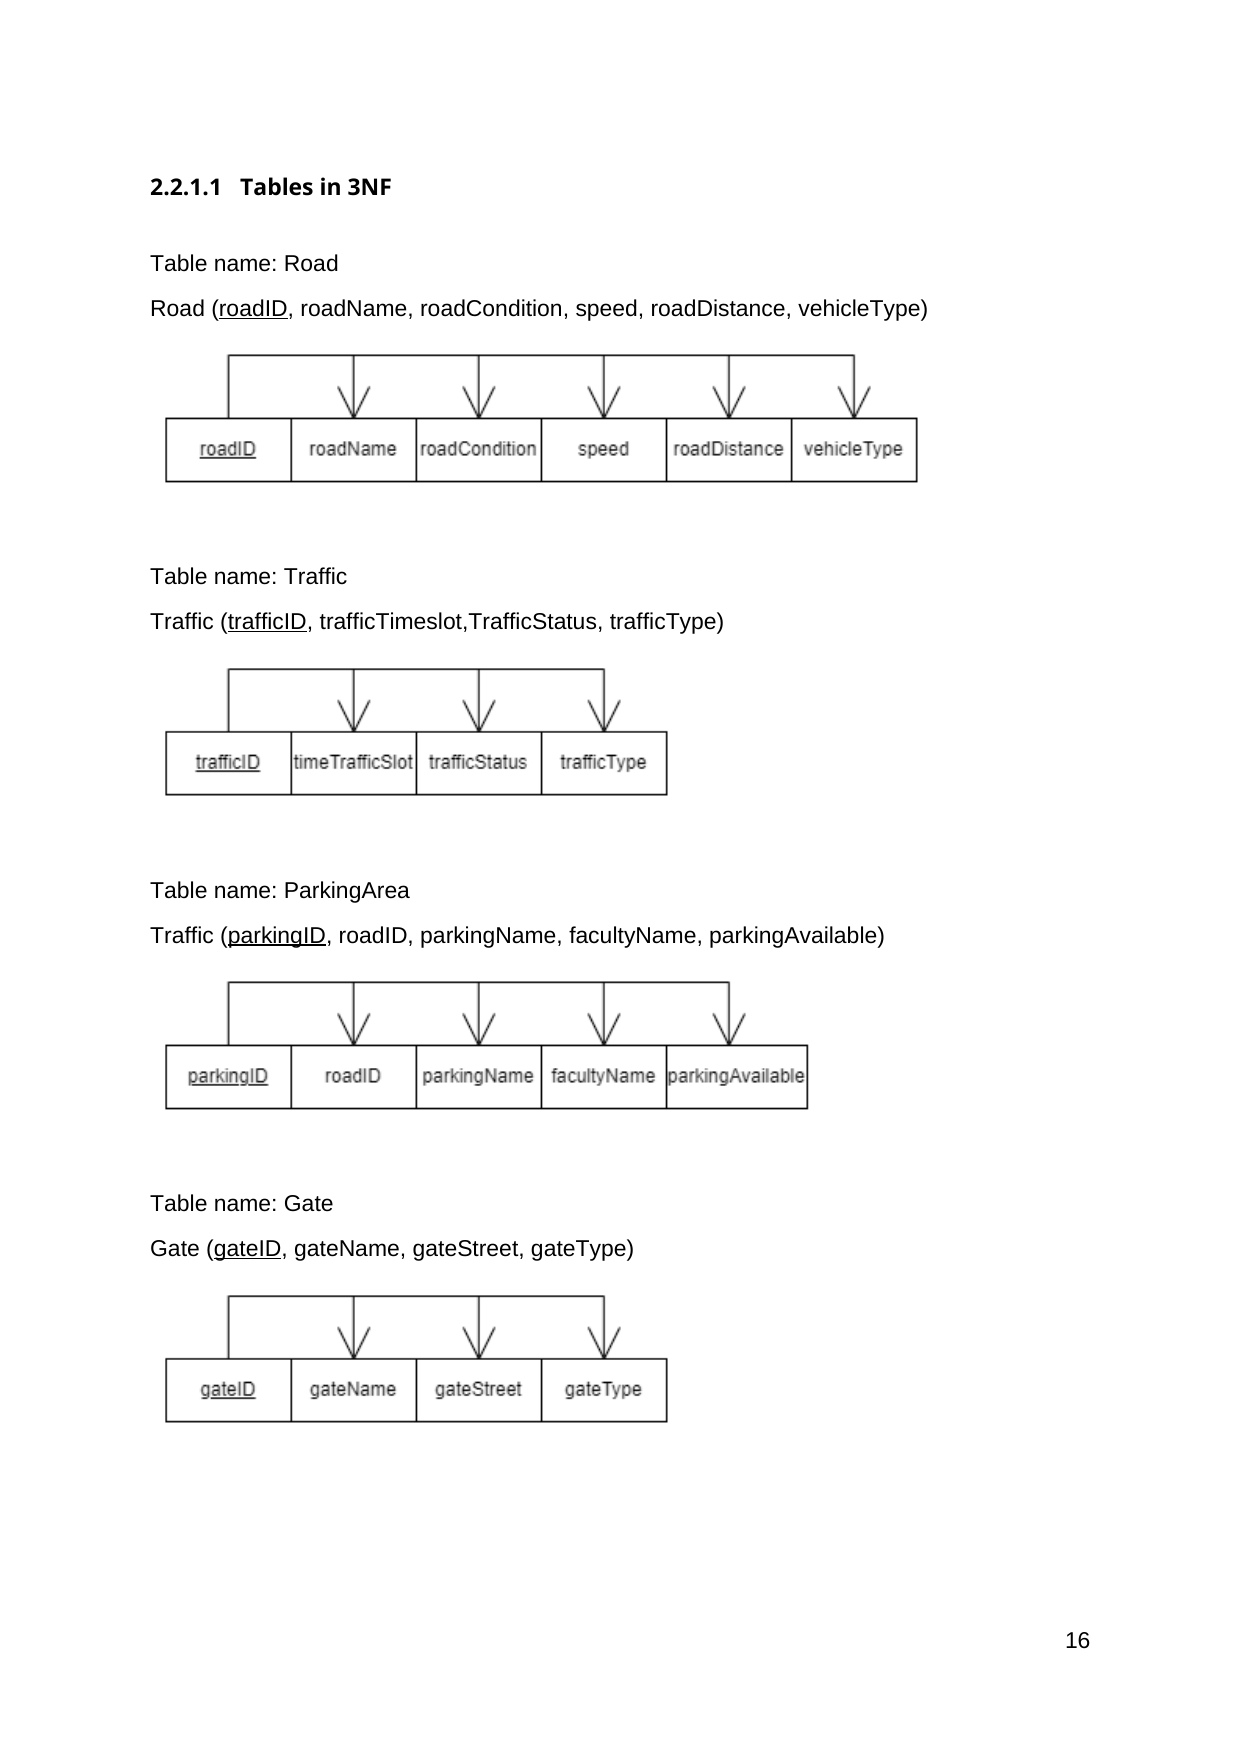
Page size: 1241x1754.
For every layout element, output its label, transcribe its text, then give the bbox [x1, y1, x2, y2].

text Road (roadID, roadName, roadCondition, speed, roadDistance, vehicleType) [150, 295, 1090, 321]
text Table name: Gate [150, 1190, 1090, 1216]
text Table name: Traffic [150, 563, 1090, 589]
picture [150, 653, 685, 813]
text Table name: ParkingArea [150, 877, 1090, 903]
picture [150, 340, 935, 500]
text Gate (gateID, gateName, gateStreet, gateType) [150, 1235, 1090, 1261]
text Traffic (trafficID, trafficTimeslot,TrafficStatus, trafficType) [150, 608, 1090, 634]
text Table name: Road [150, 250, 1090, 276]
text Traffic (parkingID, roadID, parkingName, facultyName, parkingAvailable) [150, 922, 1090, 948]
subtitle Tables in 3NF [150, 171, 1090, 202]
picture [150, 966, 824, 1127]
picture [150, 1280, 685, 1440]
